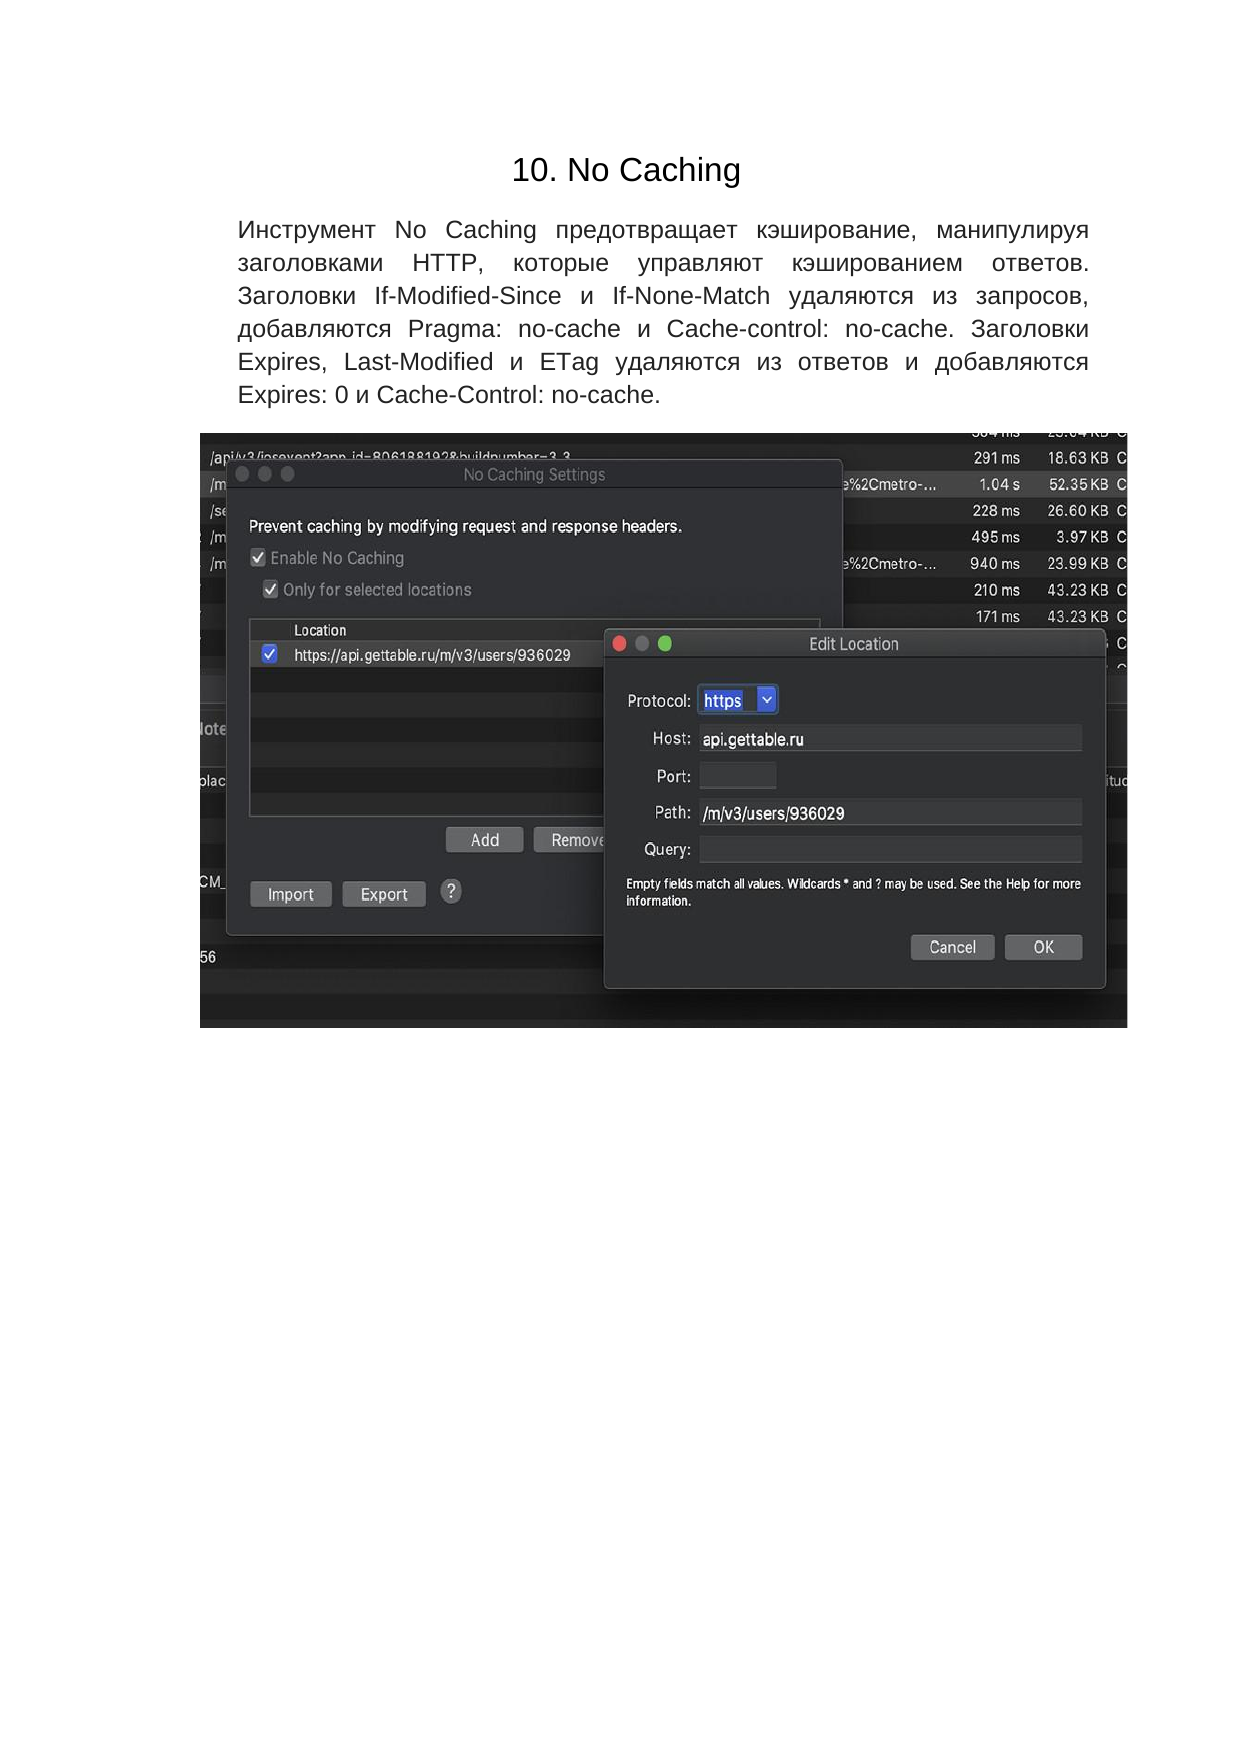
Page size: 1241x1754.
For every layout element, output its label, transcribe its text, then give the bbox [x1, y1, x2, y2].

picture [200, 433, 1128, 1028]
subtitle 10. No Caching [162, 150, 1090, 188]
text Инструмент No Caching предотвращает кэширование, манипулируя заголовками HTTP, которые управляют кэшированием ответов. Заголовки If-Modified-Since и If-None-Match удаляются из запросов, добавляются Pragma: no-cache и Cache-control: no-cache. Заголовки Expires, Last-Modified и ETag удаляются из ответов и добавляются Expires: 0 и Cache-Control: no-cache. [237, 215, 1090, 409]
